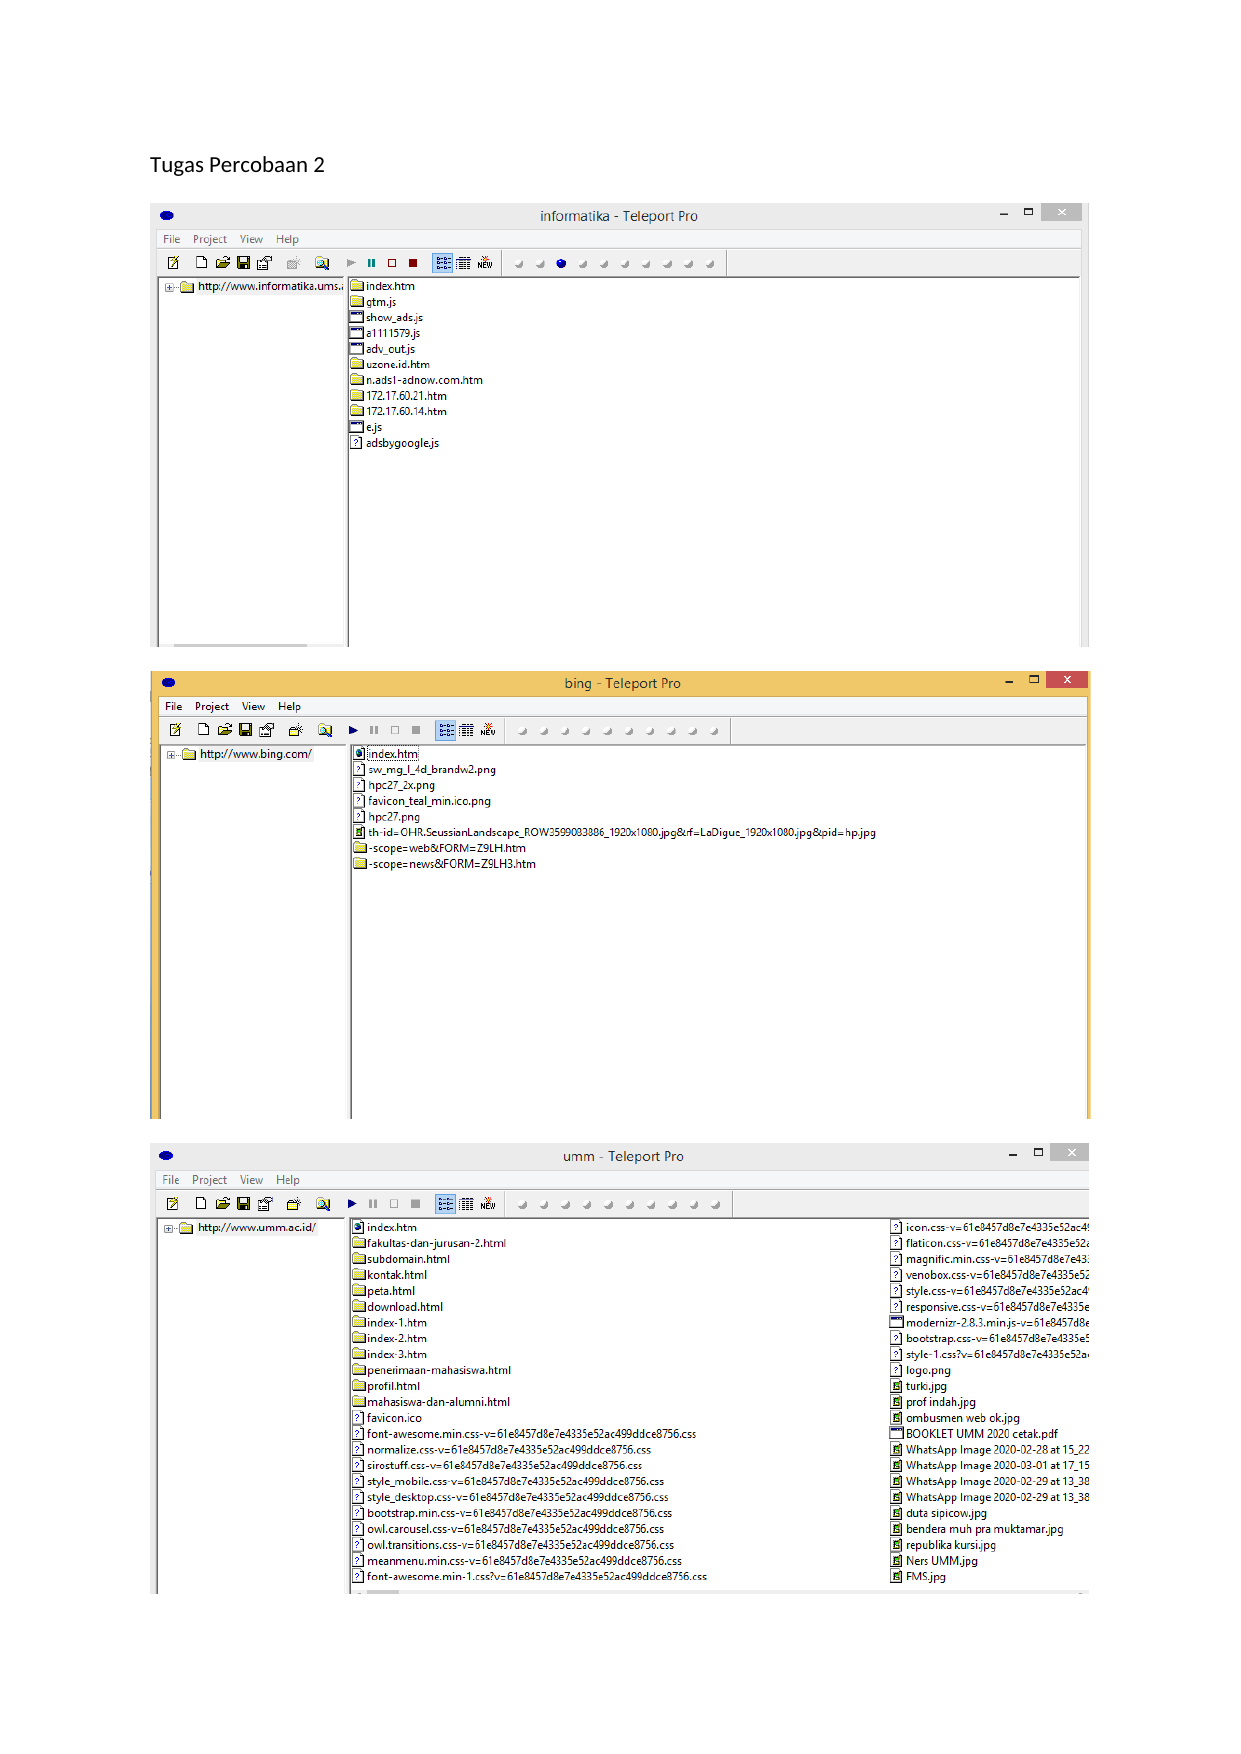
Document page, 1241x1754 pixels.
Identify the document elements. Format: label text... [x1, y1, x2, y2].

picture [150, 671, 1091, 1119]
picture [150, 1143, 1089, 1594]
text Tugas Percobaan 2 [150, 150, 1090, 178]
picture [150, 203, 1089, 647]
